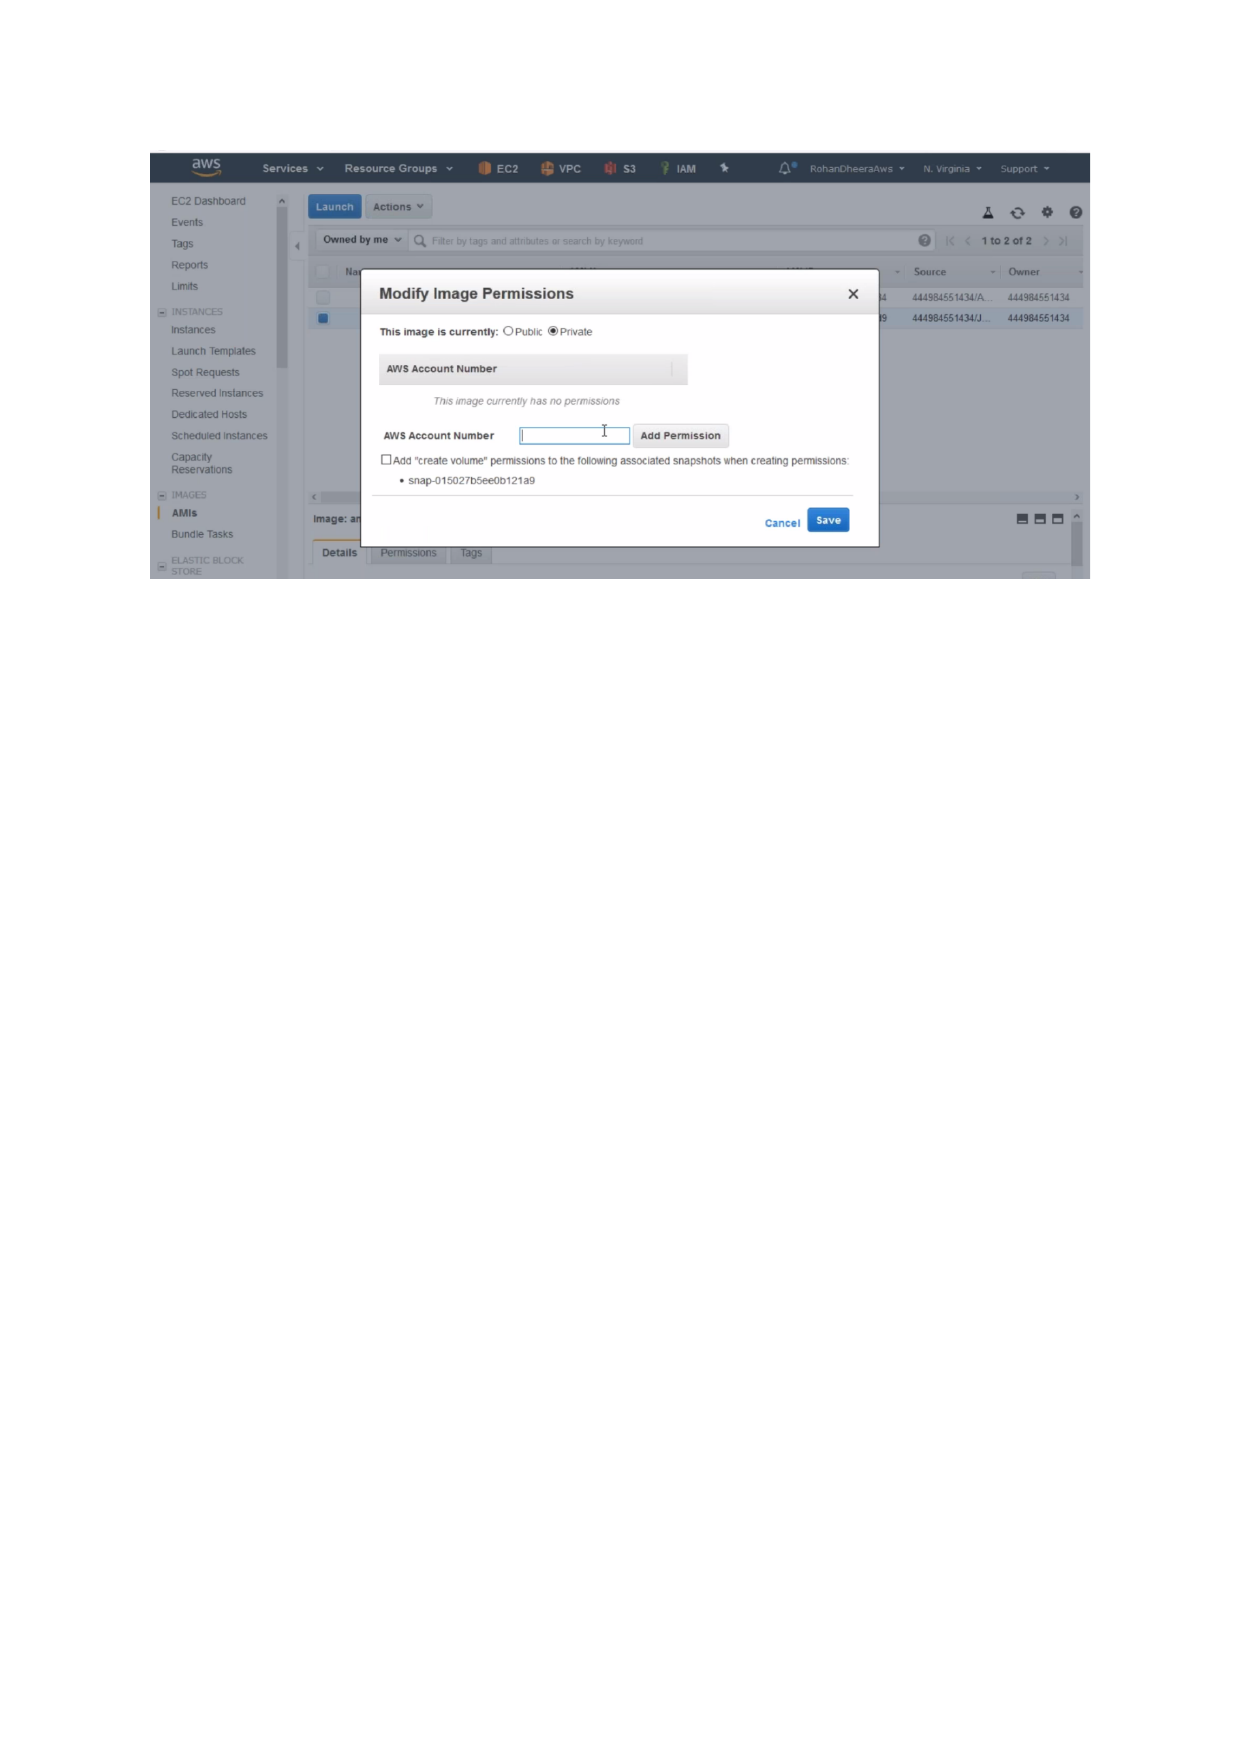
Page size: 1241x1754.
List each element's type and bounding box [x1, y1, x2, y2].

picture [150, 150, 1091, 579]
